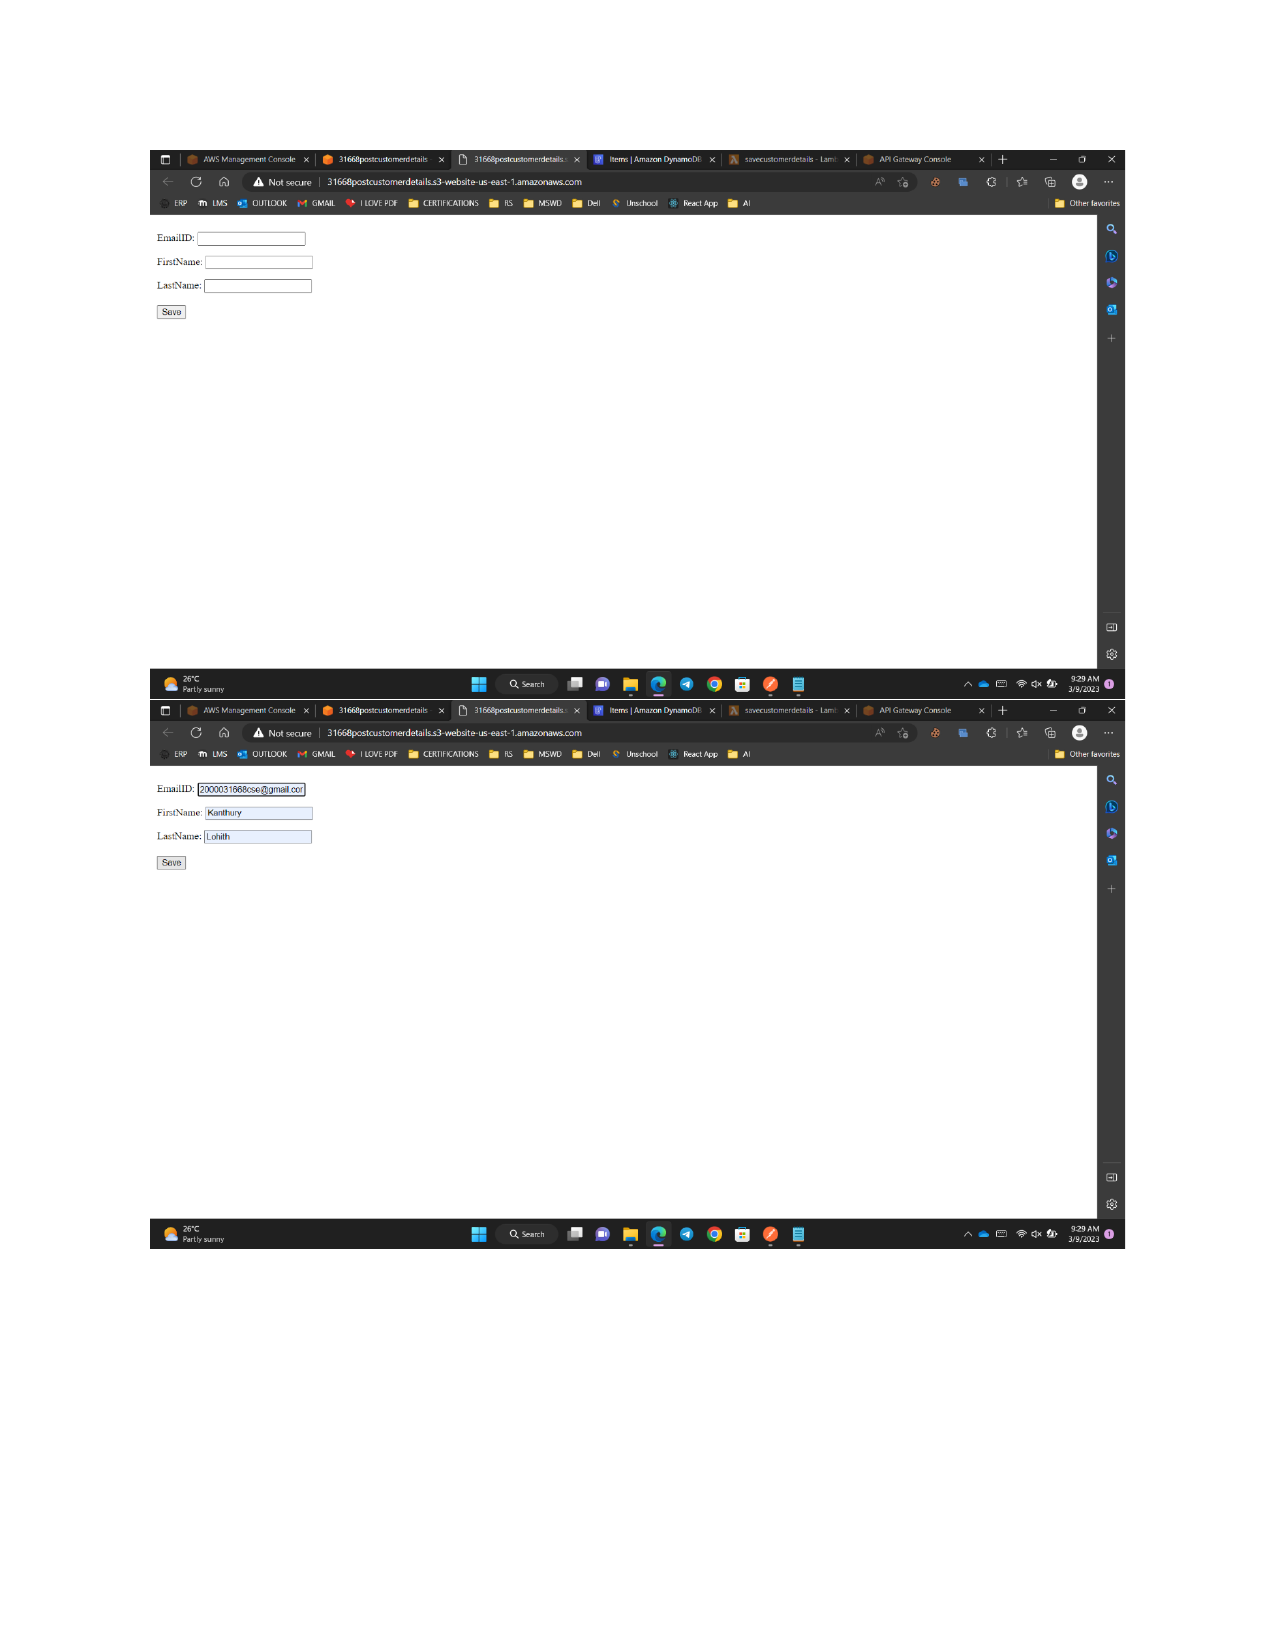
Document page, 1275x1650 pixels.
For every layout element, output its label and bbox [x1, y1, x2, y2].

picture [150, 150, 1125, 699]
picture [150, 700, 1125, 1249]
